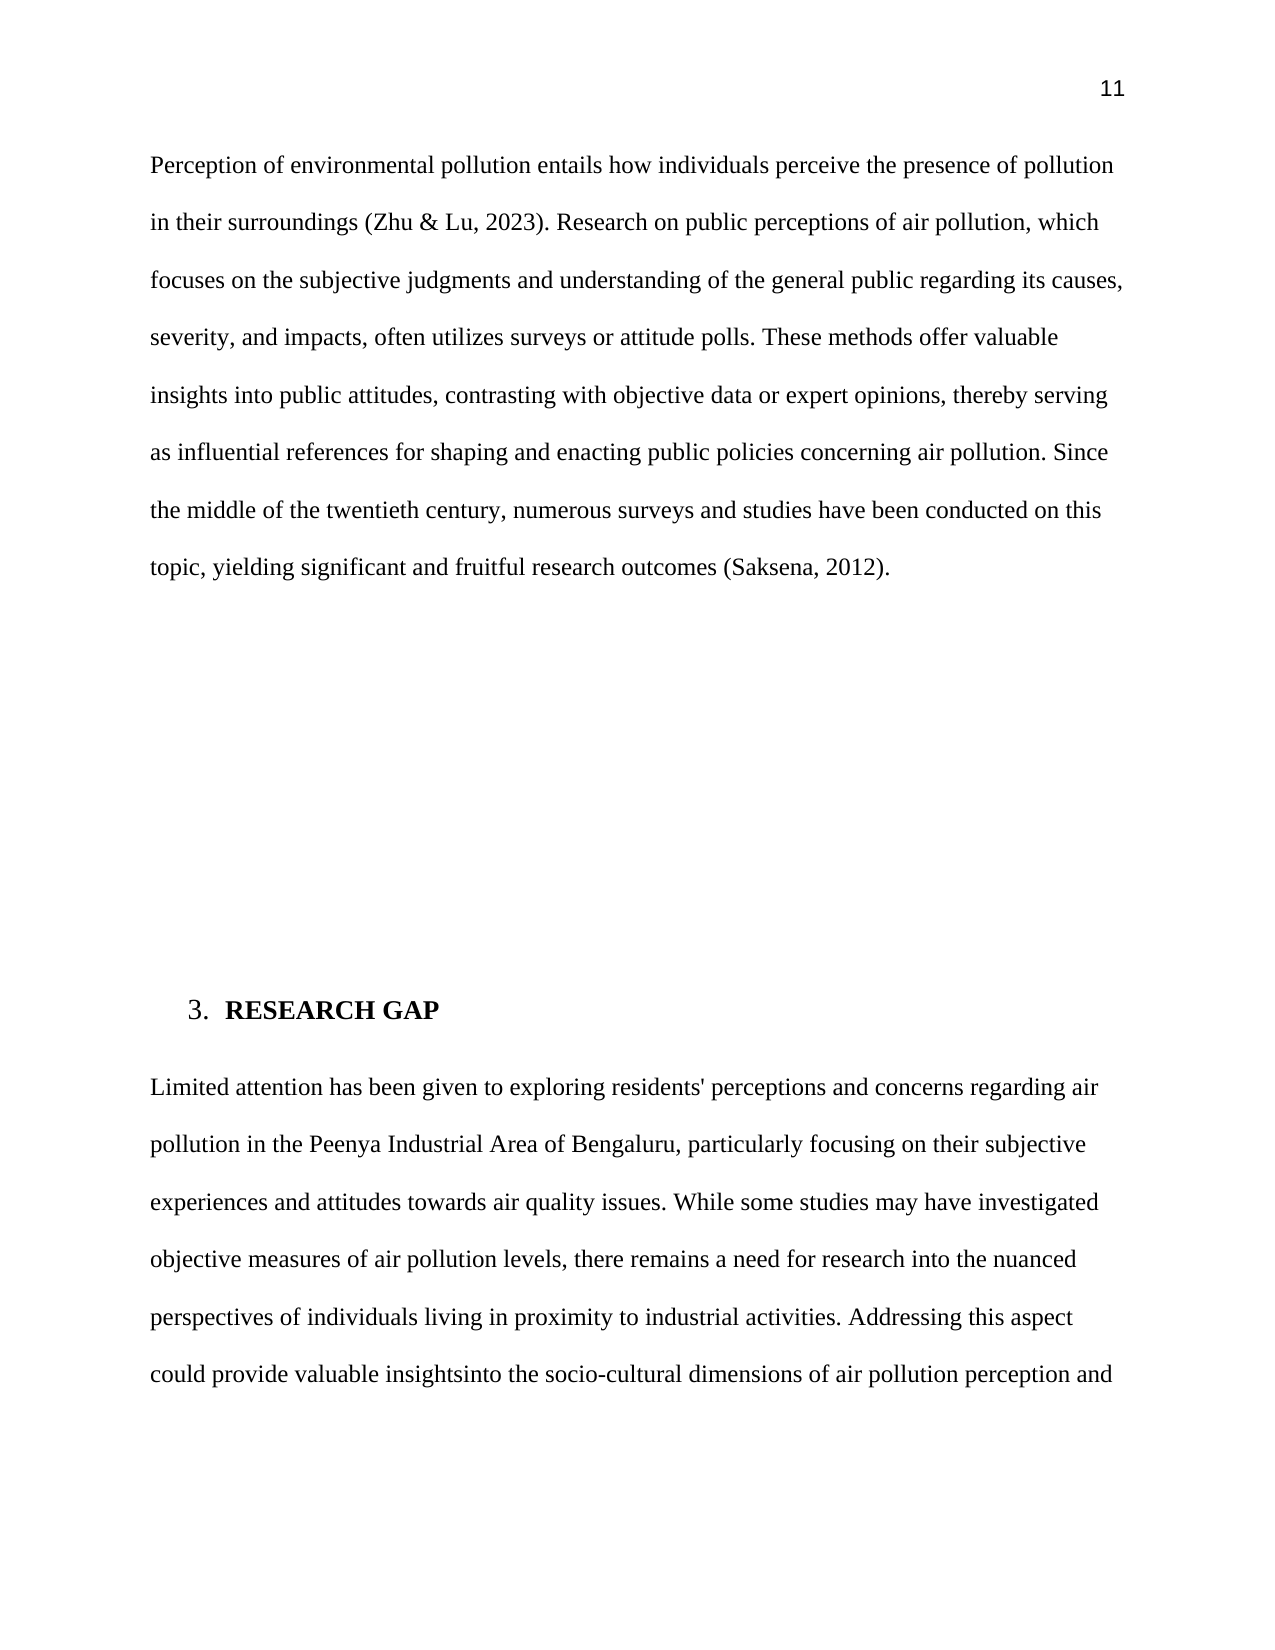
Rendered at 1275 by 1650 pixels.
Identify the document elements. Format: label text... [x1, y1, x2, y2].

text Perception of environmental pollution entails how individuals perceive the presence of pollution in their surroundings (Zhu & Lu, 2023). Research on public perceptions of air pollution, which focuses on the subjective judgments and understanding of the general public regarding its causes, severity, and impacts, often utilizes surveys or attitude polls. These methods offer valuable insights into public attitudes, contrasting with objective data or expert opinions, thereby serving as influential references for shaping and enacting public policies concerning air pollution. Since the middle of the twentieth century, numerous surveys and studies have been conducted on this topic, yielding significant and fruitful research outcomes (Saksena, 2012). [150, 150, 1125, 581]
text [150, 1072, 1125, 1388]
subtitle RESEARCH GAP [187, 992, 1125, 1026]
